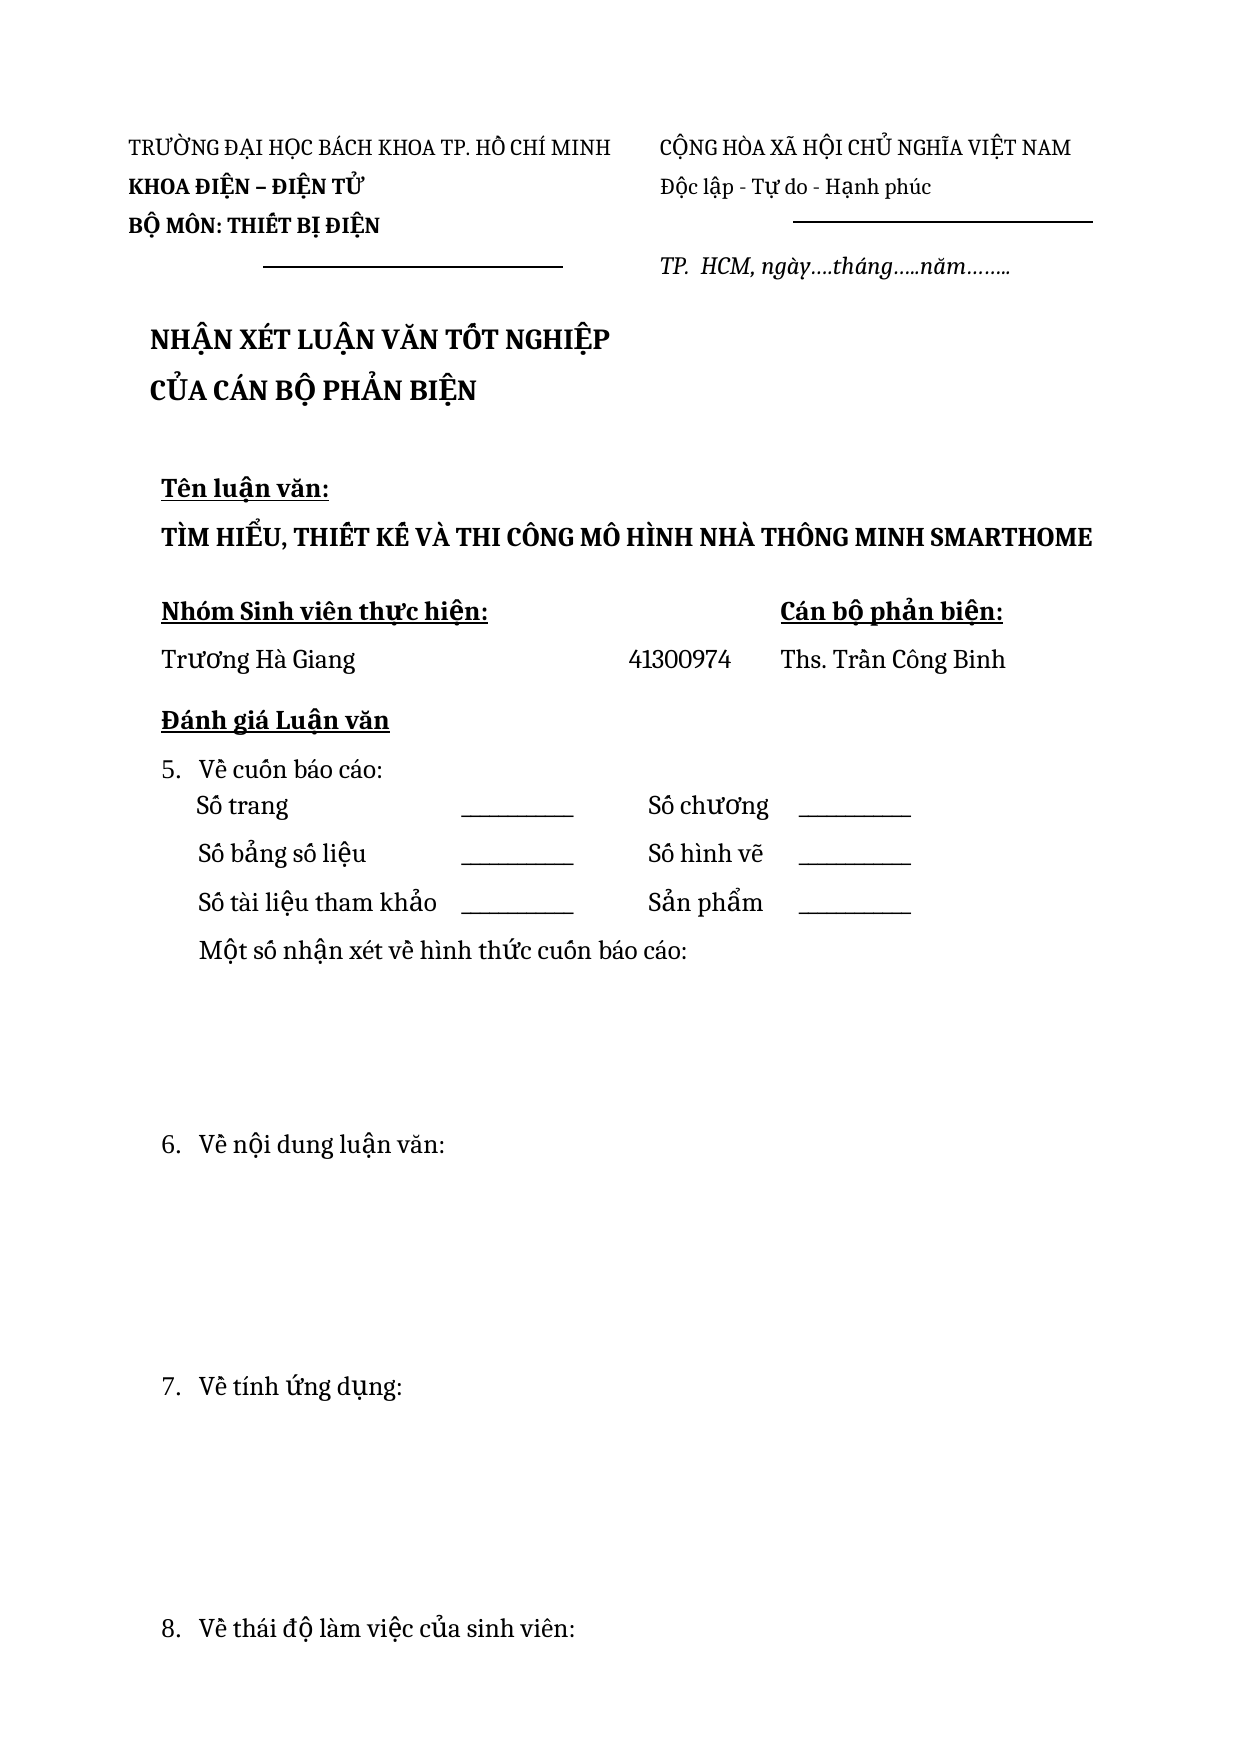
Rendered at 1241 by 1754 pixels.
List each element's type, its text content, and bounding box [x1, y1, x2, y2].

text CỦA CÁN BỘ PHẢN BIỆN [150, 374, 1122, 408]
table_cell 41300974 [617, 644, 769, 692]
table_cell Cán bộ phản biện: [769, 596, 1237, 644]
table_cell TP. HCM, ngày….tháng…..năm…….. [649, 252, 1239, 311]
table_header TRƯỜNG ĐẠI HỌC BÁCH KHOA TP. HỒ CHÍ MINH KHOA ĐIỆN – ĐIỆN TỬ BỘ MÔN: THIẾT BỊ ĐIỆN [117, 135, 648, 252]
table_cell TÌM HIỂU, THIẾT KẾ VÀ THI CÔNG MÔ HÌNH NHÀ THÔNG MINH SMARTHOME [150, 522, 1237, 596]
table_cell Ths. Trần Công Binh [769, 644, 1237, 692]
table_cell [117, 252, 648, 311]
table_header CỘNG HÒA XÃ HỘI CHỦ NGHĨA VIỆT NAM Độc lập - Tự do - Hạnh phúc [649, 135, 1239, 252]
table_cell Nhóm Sinh viên thực hiện: [150, 596, 769, 644]
table_header Tên luận văn: [150, 474, 1237, 522]
subtitle NHẬN XÉT LUẬN VĂN TỐT NGHIỆP [150, 323, 1122, 357]
table_cell Trương Hà Giang [150, 644, 617, 692]
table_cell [150, 693, 1237, 1649]
